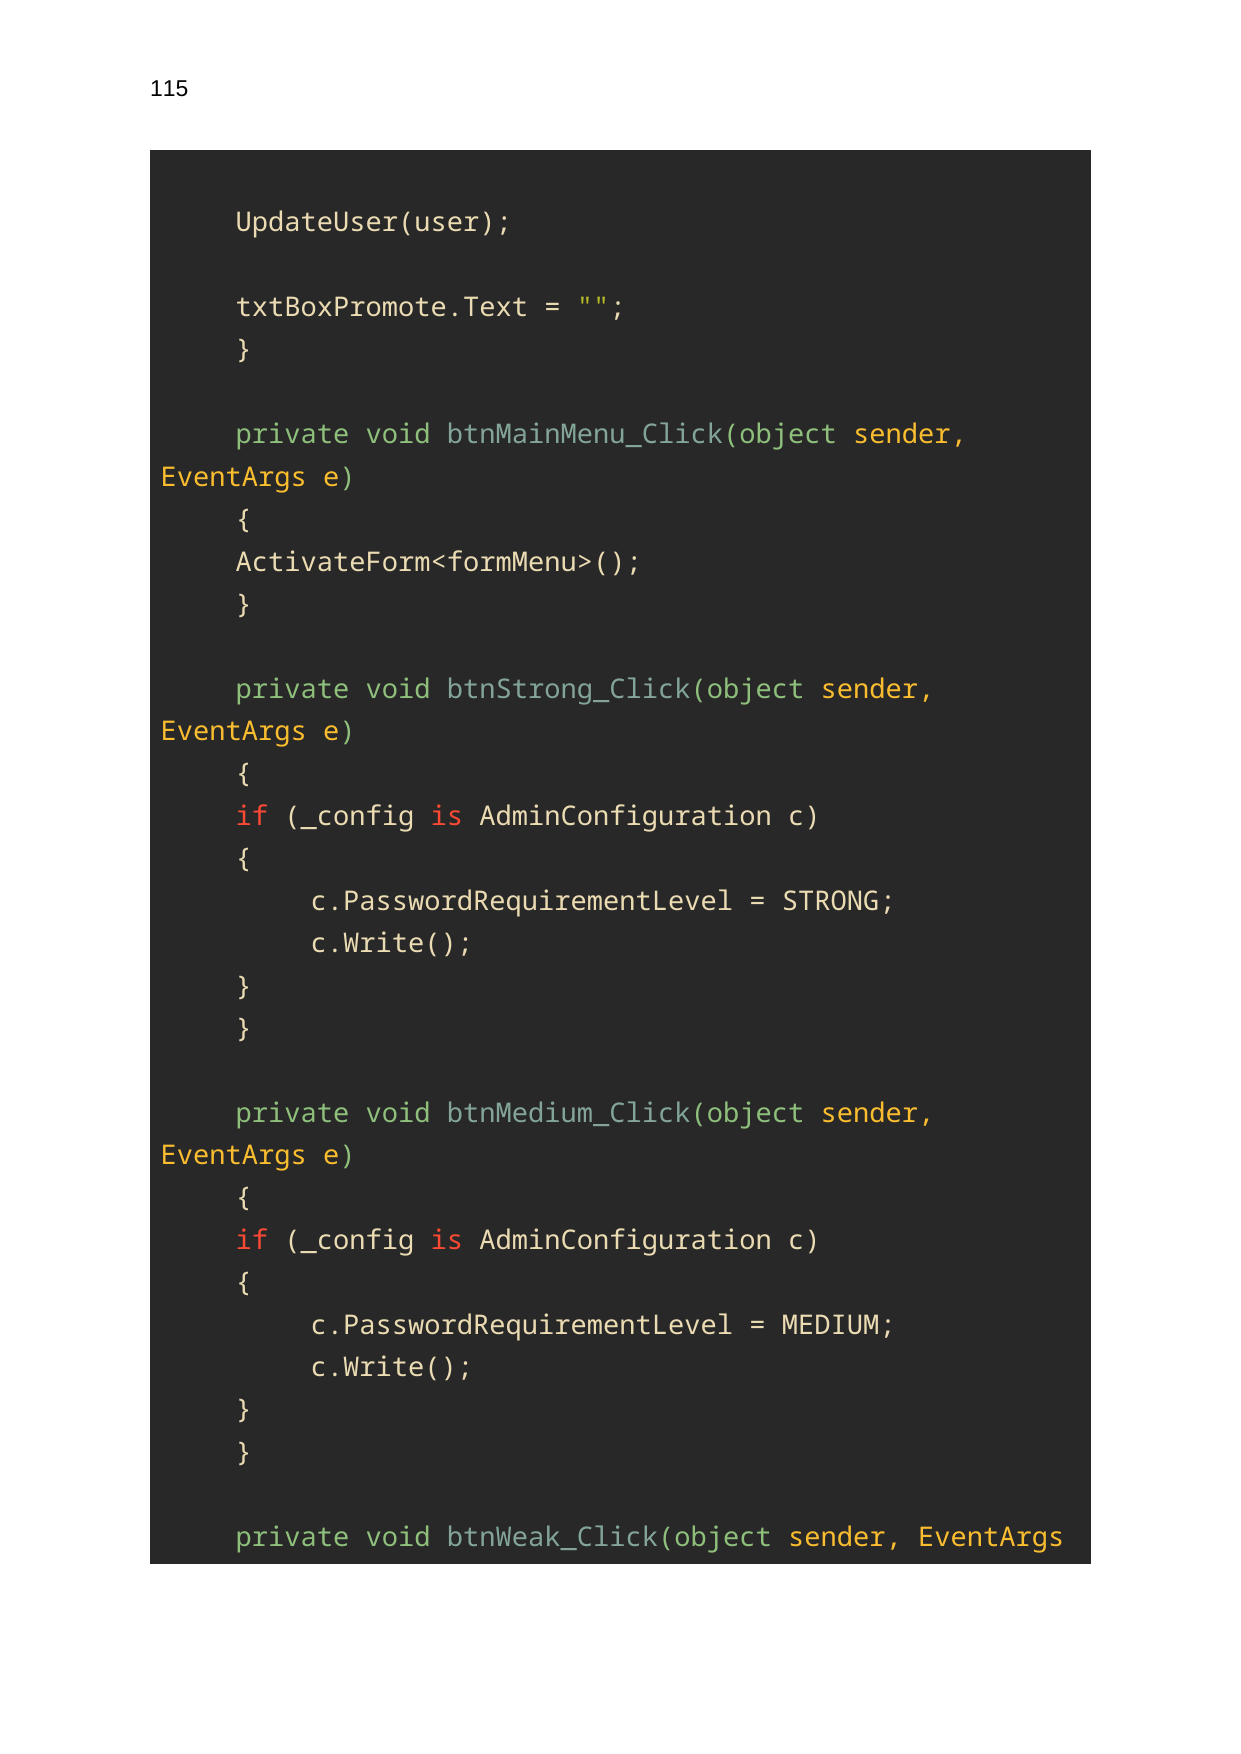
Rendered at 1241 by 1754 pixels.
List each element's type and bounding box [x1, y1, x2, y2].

table_header [150, 150, 1091, 1564]
